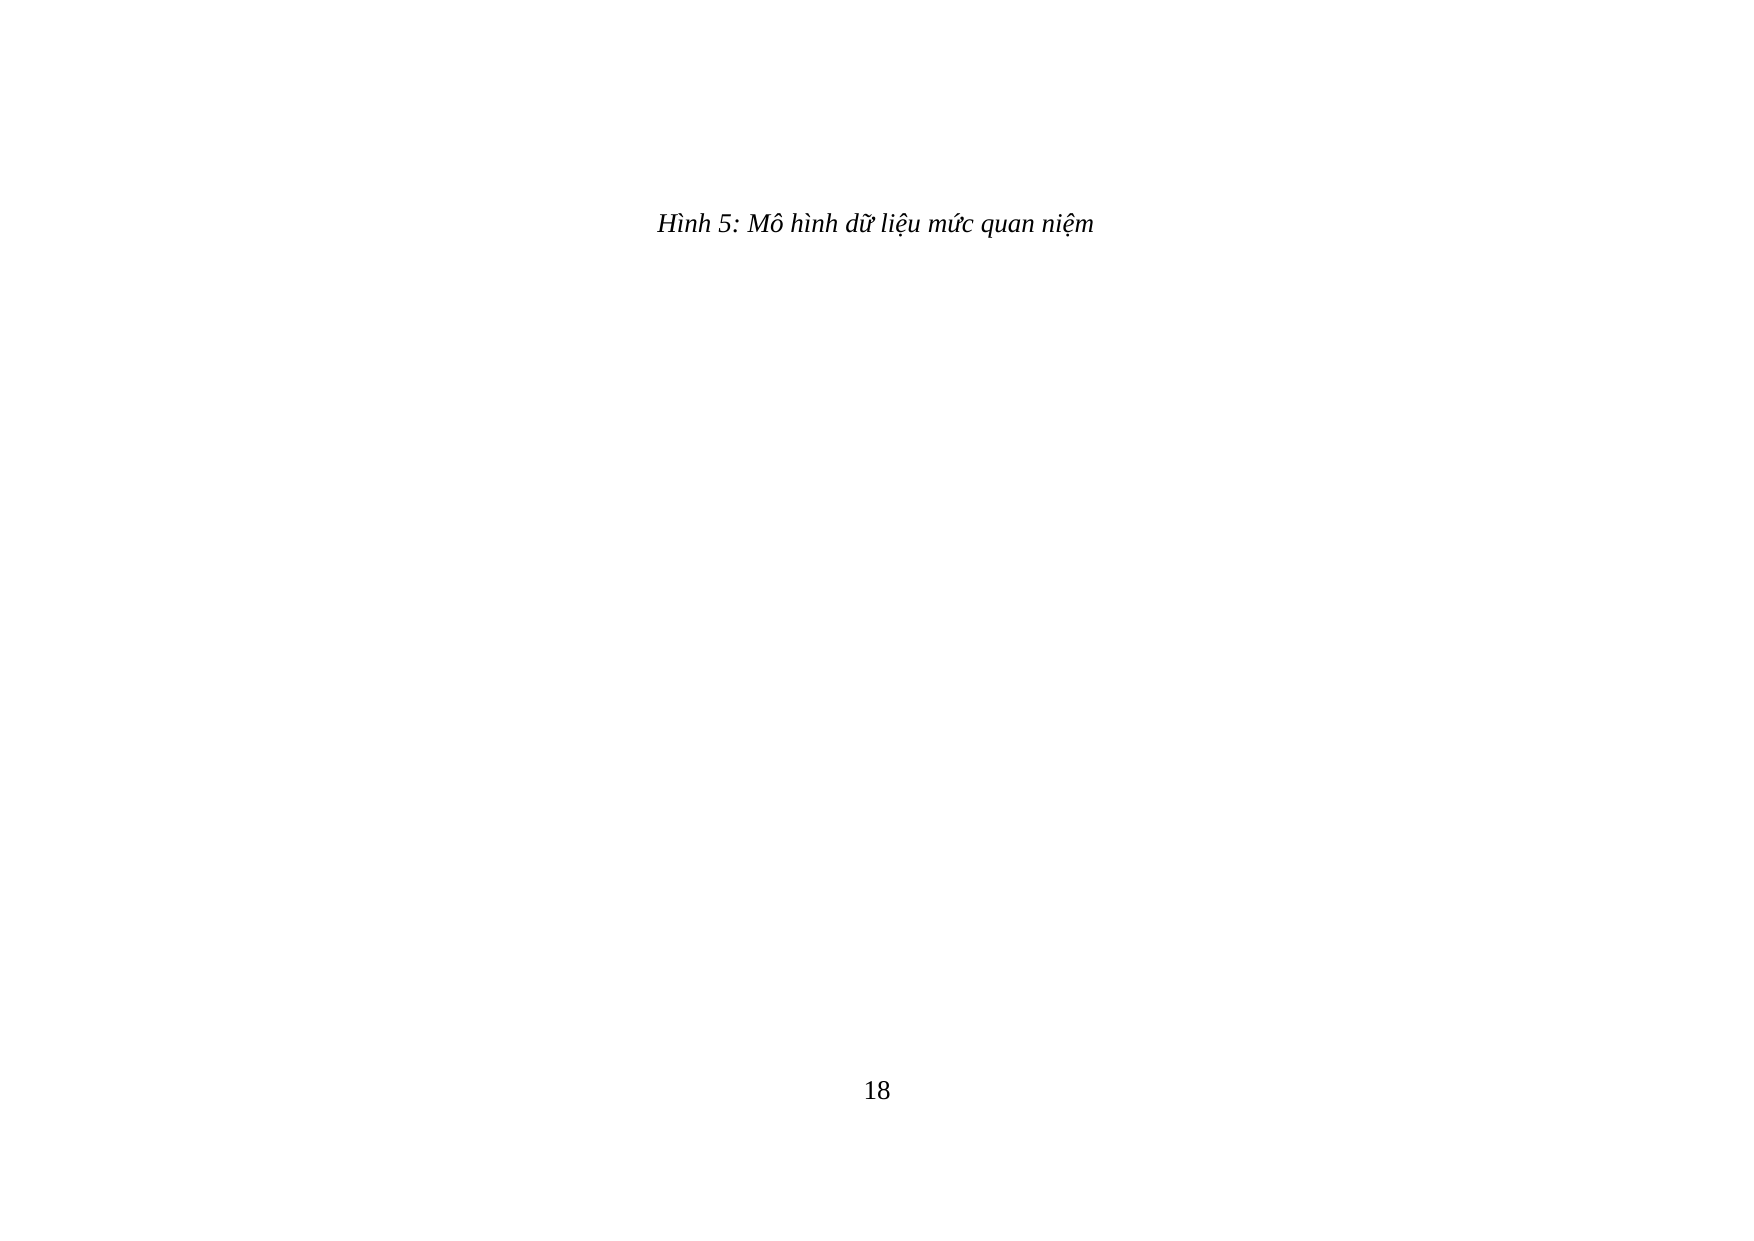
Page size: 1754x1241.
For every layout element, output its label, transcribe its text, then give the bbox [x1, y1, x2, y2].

text Hình 5: Mô hình dữ liệu mức quan niệm [177, 207, 1577, 238]
